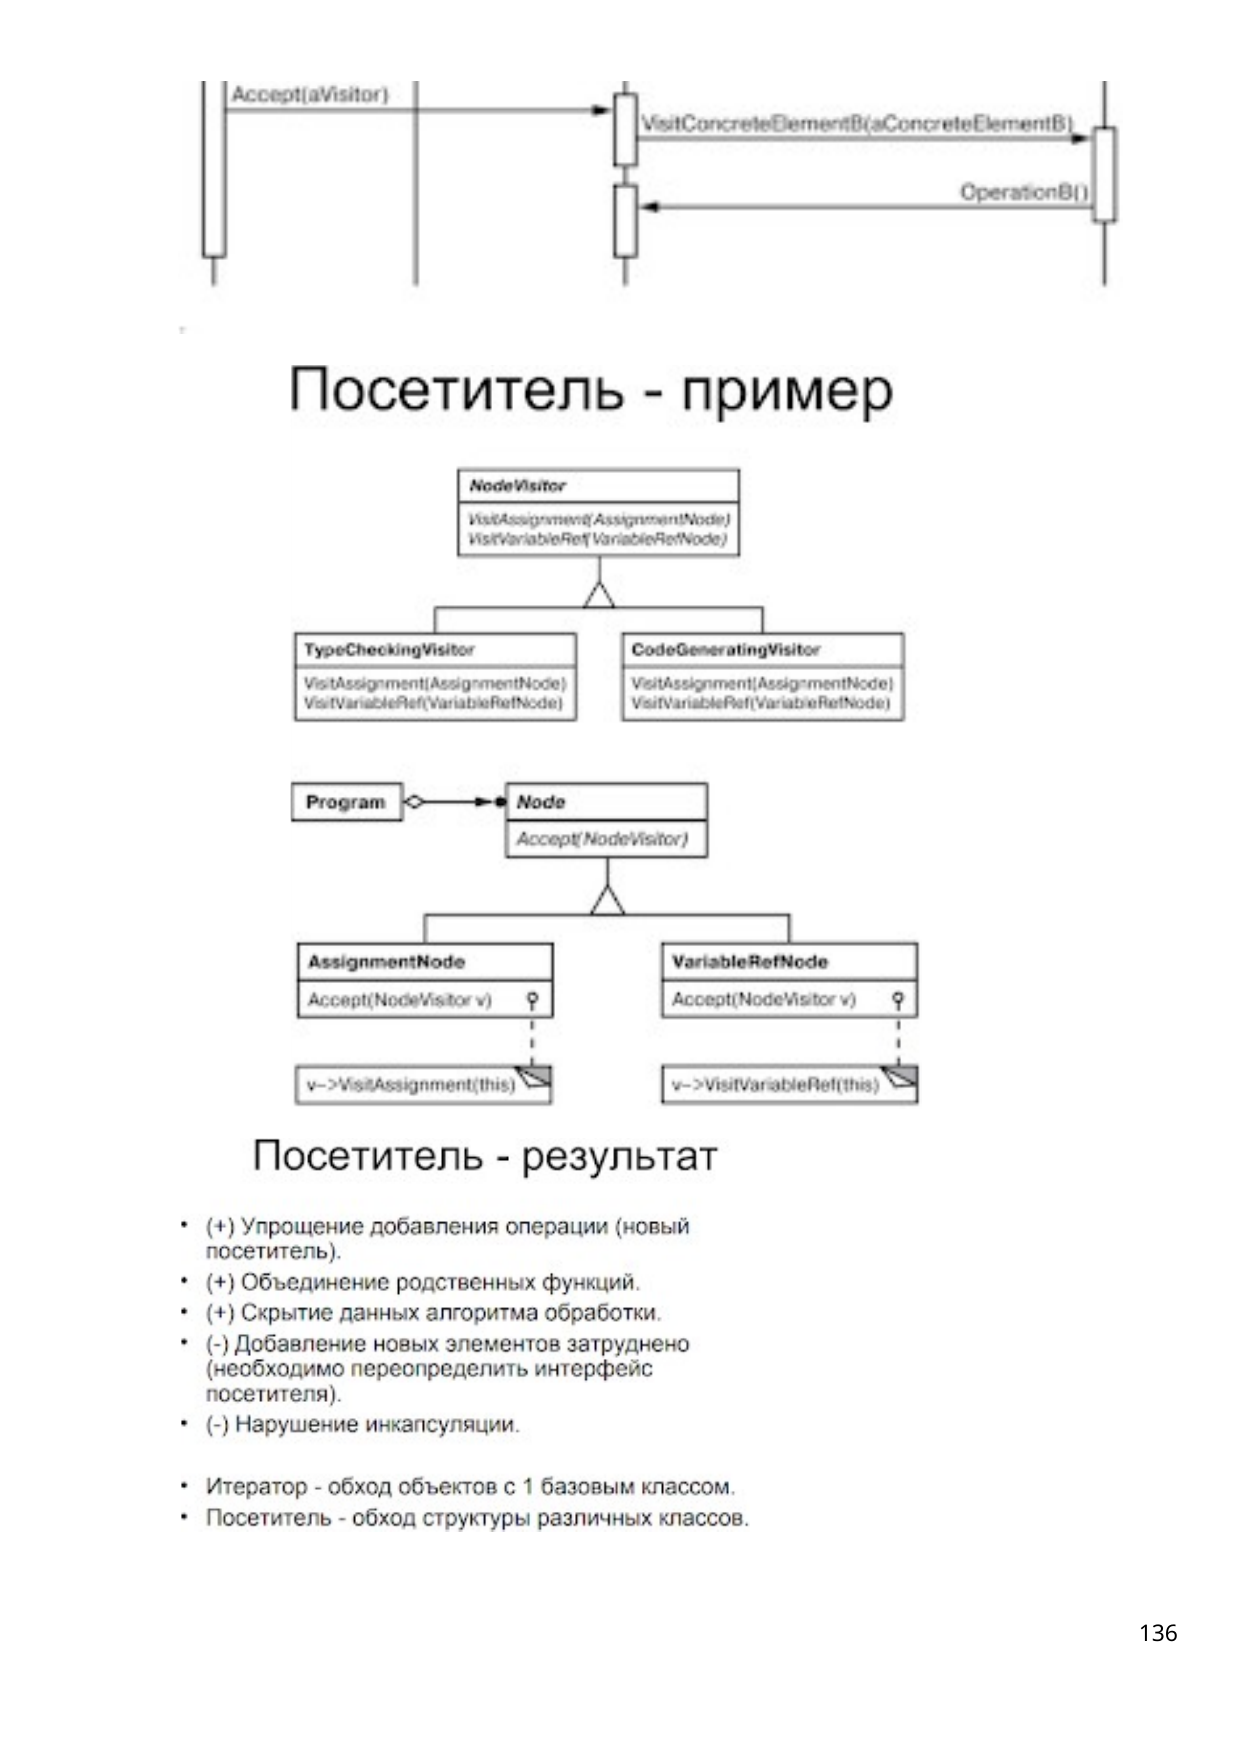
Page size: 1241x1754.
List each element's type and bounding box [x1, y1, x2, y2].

picture [180, 1138, 750, 1532]
picture [178, 81, 1123, 334]
picture [290, 365, 922, 1109]
